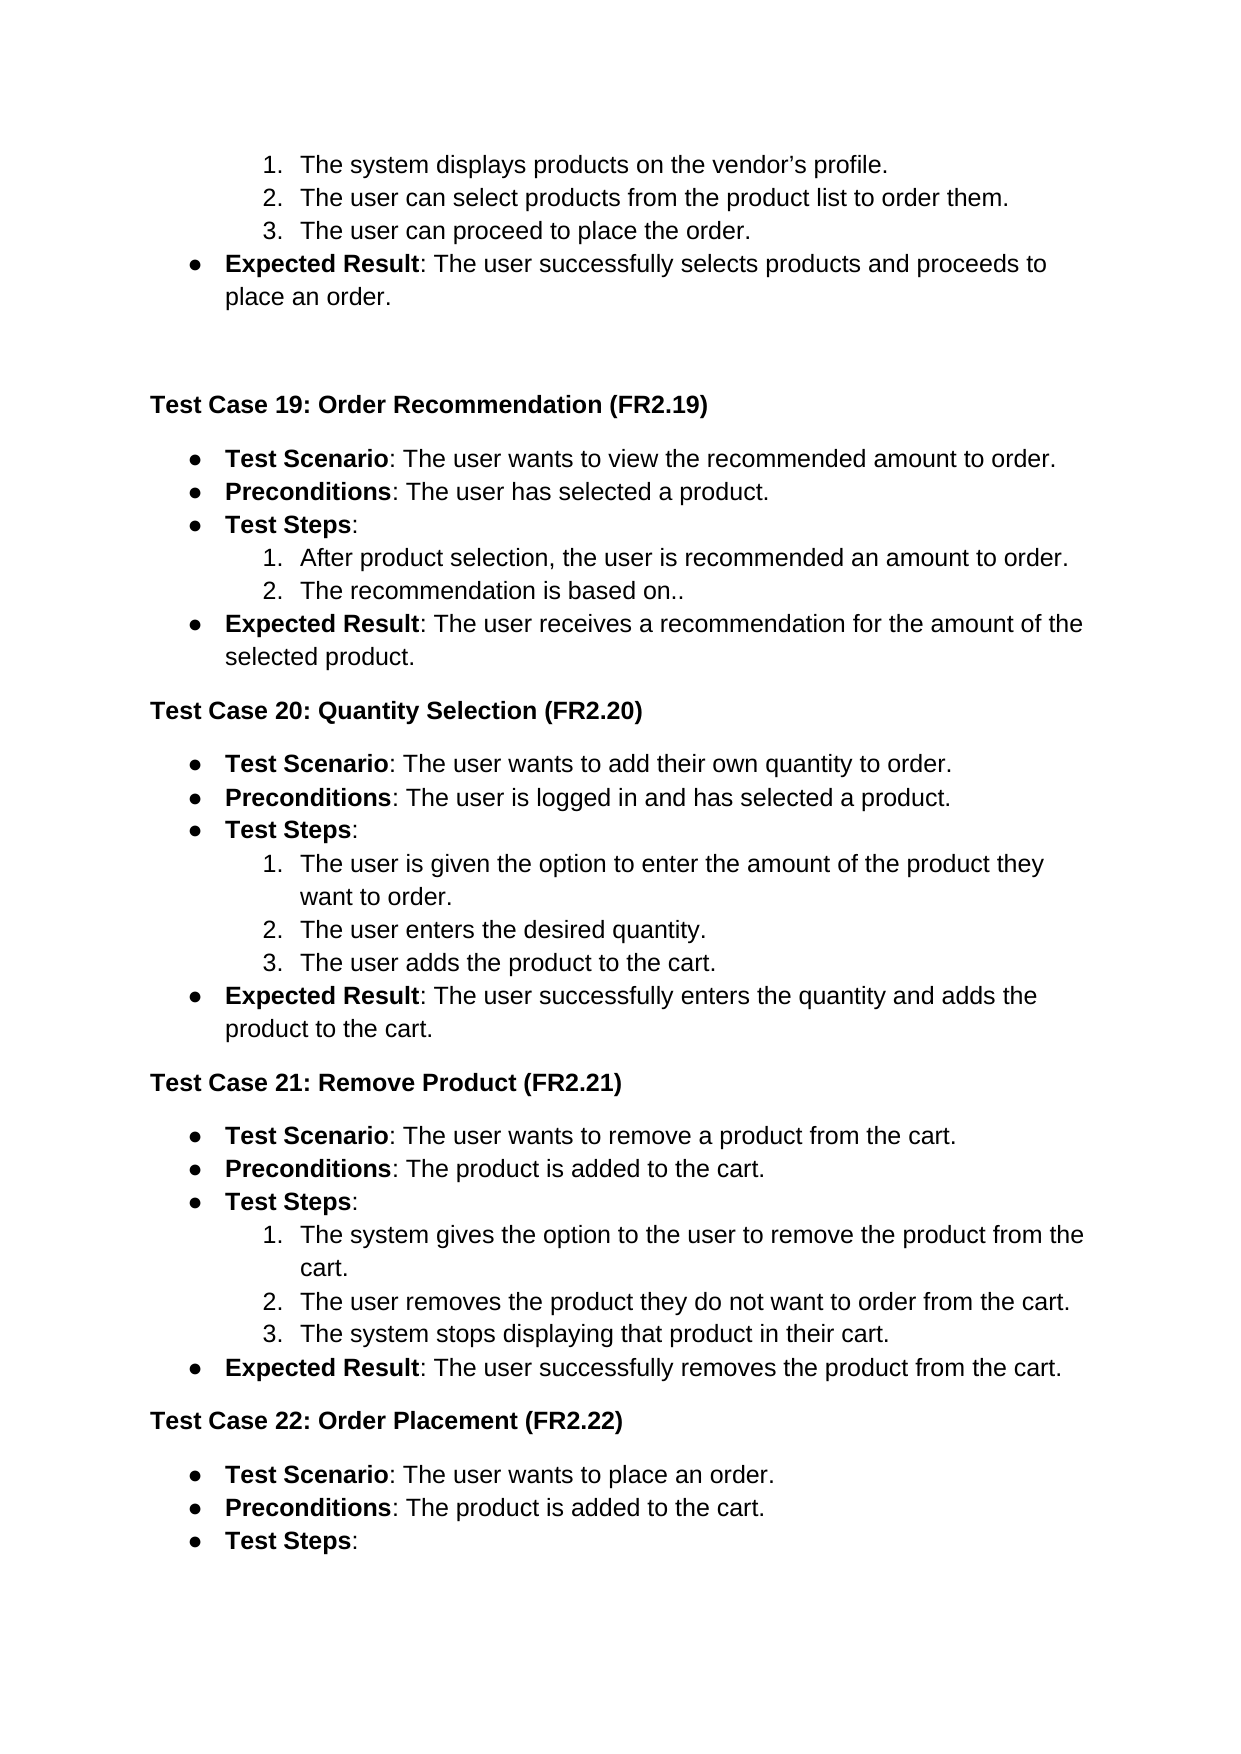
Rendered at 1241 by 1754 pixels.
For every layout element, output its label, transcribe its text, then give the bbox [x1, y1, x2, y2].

list Test Scenario: The user wants to place an order. [187, 1460, 1090, 1489]
text Test Case 21: Remove Product (FR2.21) [150, 1067, 1090, 1096]
list Test Scenario: The user wants to remove a product from the cart. [187, 1121, 1090, 1150]
list The system displays products on the vendor’s profile. [262, 150, 1090, 179]
list Preconditions: The user is logged in and has selected a product. [187, 782, 1090, 811]
text Test Case 22: Order Placement (FR2.22) [150, 1406, 1090, 1435]
list Preconditions: The user has selected a product. [187, 477, 1090, 505]
list Expected Result: The user receives a recommendation for the amount of the selected product. [187, 609, 1090, 671]
list The user is given the option to enter the amount of the product they want to order. [262, 848, 1090, 910]
list Expected Result: The user successfully enters the quantity and adds the product to the cart. [187, 981, 1090, 1042]
list The user removes the product they do not want to order from the cart. [262, 1286, 1090, 1315]
list The recommendation is based on.. [262, 576, 1090, 604]
list The user adds the product to the cart. [262, 948, 1090, 976]
list Test Steps: [187, 1187, 1090, 1216]
list Preconditions: The product is added to the cart. [187, 1154, 1090, 1183]
list Expected Result: The user successfully selects products and proceeds to place an order. [187, 249, 1090, 311]
list Test Steps: [187, 816, 1090, 844]
list The user can select products from the product list to order them. [262, 183, 1090, 212]
list The system stops displaying that product in their cart. [262, 1319, 1090, 1348]
list Expected Result: The user successfully removes the product from the cart. [187, 1352, 1090, 1381]
list Test Scenario: The user wants to view the recommended amount to order. [187, 444, 1090, 472]
list The user can proceed to place the order. [262, 216, 1090, 245]
list Test Steps: [187, 510, 1090, 538]
text Test Case 20: Quantity Selection (FR2.20) [150, 696, 1090, 724]
list The system gives the option to the user to remove the product from the cart. [262, 1220, 1090, 1282]
list The user enters the desired quantity. [262, 914, 1090, 943]
list Test Scenario: The user wants to add their own quantity to order. [187, 749, 1090, 778]
list After product selection, the user is recommended an amount to order. [262, 543, 1090, 571]
list Test Steps: [187, 1526, 1090, 1555]
text Test Case 19: Order Recommendation (FR2.19) [150, 390, 1090, 418]
list Preconditions: The product is added to the cart. [187, 1493, 1090, 1522]
